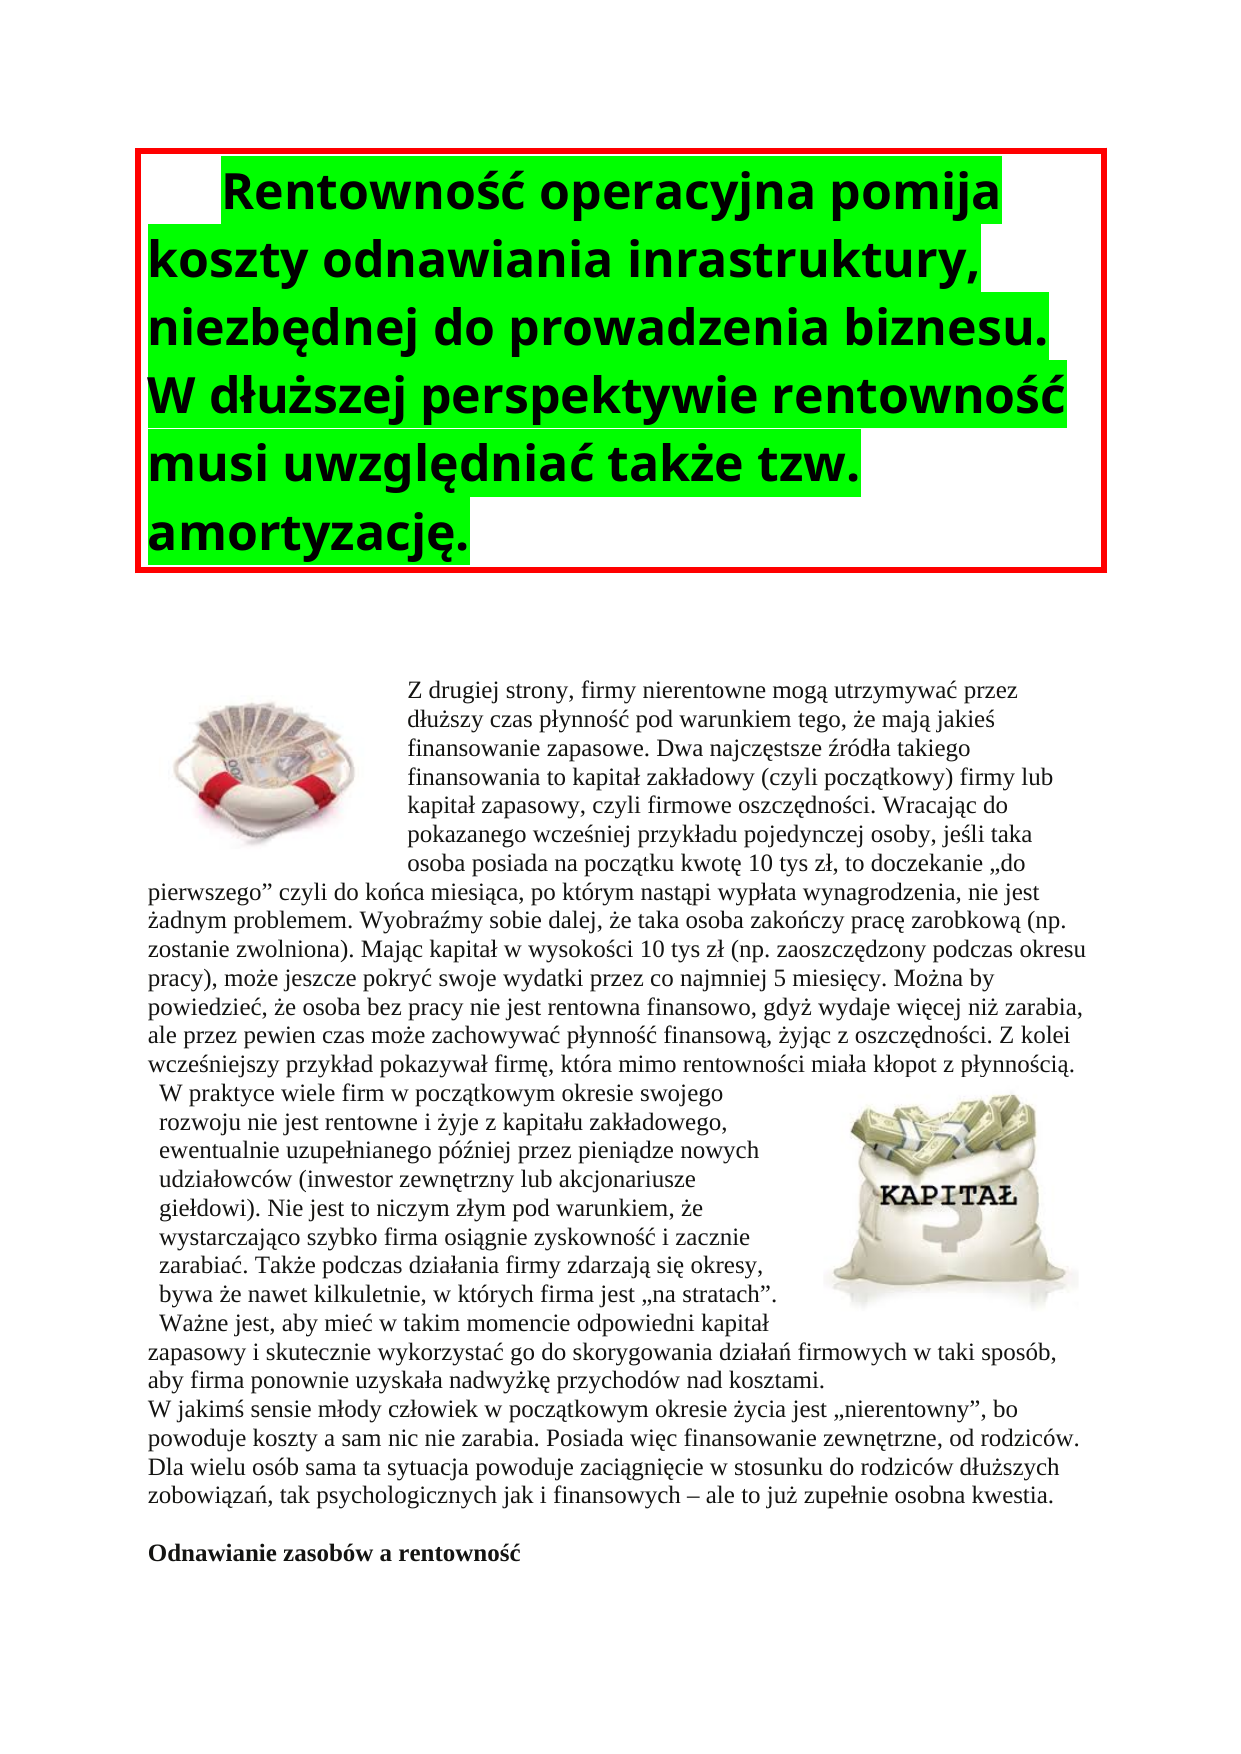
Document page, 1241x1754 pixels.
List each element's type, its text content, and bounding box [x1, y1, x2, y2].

text zapasowy i skutecznie wykorzystać go do skorygowania działań firmowych w taki sposób, aby firma ponownie uzyskała nadwyżkę przychodów nad kosztami. [148, 1337, 1093, 1394]
picture [823, 1077, 1079, 1320]
text Odnawianie zasobów a rentowność [148, 1538, 1093, 1567]
table_header [148, 675, 396, 877]
table_header [812, 1078, 1092, 1337]
text Rentowność operacyjna pomija koszty odnawiania inrastruktury, niezbędnej do prowadzenia biznesu. W dłuższej perspektywie rentowność musi uwzględniać także tzw. amortyzację. [141, 154, 1101, 567]
text pierwszego” czyli do końca miesiąca, po którym nastąpi wypłata wynagrodzenia, nie jest żadnym problemem. Wyobraźmy sobie dalej, że taka osoba zakończy pracę zarobkową (np. zostanie zwolniona). Mając kapitał w wysokości 10 tys zł (np. zaoszczędzony podczas okresu pracy), może jeszcze pokryć swoje wydatki przez co najmniej 5 miesięcy. Można by powiedzieć, że osoba bez pracy nie jest rentowna finansowo, gdyż wydaje więcej niż zarabia, ale przez pewien czas może zachowywać płynność finansową, żyjąc z oszczędności. Z kolei wcześniejszy przykład pokazywał firmę, która mimo rentowności miała kłopot z płynnością. [148, 877, 1093, 1078]
table_header Z drugiej strony, firmy nierentowne mogą utrzymywać przez dłuższy czas płynność pod warunkiem tego, że mają jakieś finansowanie zapasowe. Dwa najczęstsze źródła takiego finansowania to kapitał zakładowy (czyli początkowy) firmy lub kapitał zapasowy, czyli firmowe oszczędności. Wracając do pokazanego wcześniej przykładu pojedynczej osoby, jeśli taka osoba posiada na początku kwotę 10 tys zł, to doczekanie „do [396, 675, 1093, 877]
table_header W praktyce wiele firm w początkowym okresie swojego rozwoju nie jest rentowne i żyje z kapitału zakładowego, ewentualnie uzupełnianego później przez pieniądze nowych udziałowców (inwestor zewnętrzny lub akcjonariusze giełdowi). Nie jest to niczym złym pod warunkiem, że wystarczająco szybko firma osiągnie zyskowność i zacznie zarabiać. Także podczas działania firmy zdarzają się okresy, bywa że nawet kilkuletnie, w których firma jest „na stratach”. Ważne jest, aby mieć w takim momencie odpowiedni kapitał [148, 1078, 812, 1337]
text W jakimś sensie młody człowiek w początkowym okresie życia jest „nierentowny”, bo powoduje koszty a sam nic nie zarabia. Posiada więc finansowanie zewnętrzne, od rodziców. Dla wielu osób sama ta sytuacja powoduje zaciągnięcie w stosunku do rodziców dłuższych zobowiązań, tak psychologicznych jak i finansowych – ale to już zupełnie osobna kwestia. [148, 1394, 1093, 1509]
picture [158, 675, 385, 858]
